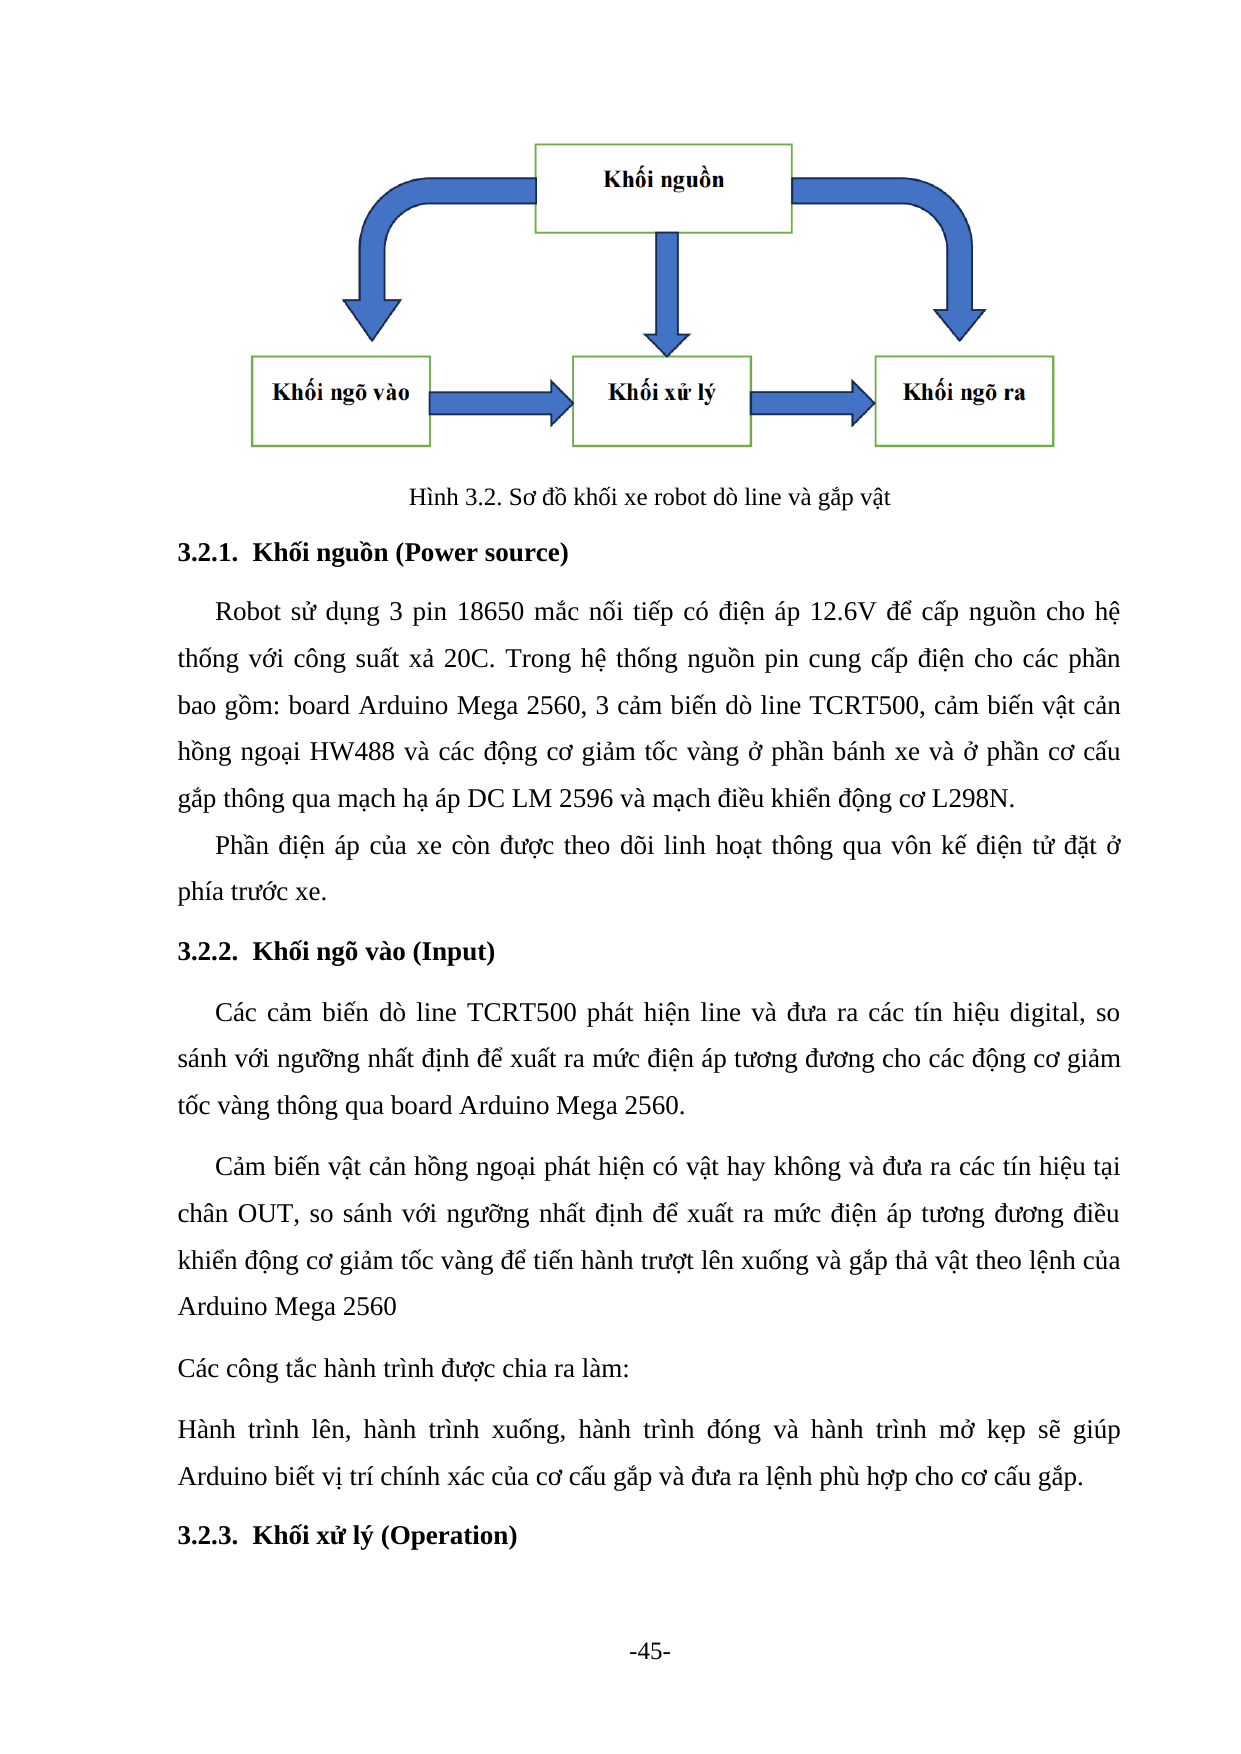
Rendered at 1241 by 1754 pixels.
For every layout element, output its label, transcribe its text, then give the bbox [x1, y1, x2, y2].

list Khối ngõ vào (Input) [177, 934, 1122, 966]
text Phần điện áp của xe còn được theo dõi linh hoạt thông qua vôn kế điện tử đặt ở phía trước xe. [177, 829, 1122, 907]
list Khối xử lý (Operation) [177, 1519, 1122, 1550]
picture [201, 118, 1098, 467]
list Cảm biến vật cản hồng ngoại phát hiện có vật hay không và đưa ra các tín hiệu tại chân OUT, so sánh với ngưỡng nhất định để xuất ra mức điện áp tương đương điều khiển động cơ giảm tốc vàng để tiến hành trượt lên xuống và gắp thả vật theo lệnh của Arduino Mega 2560 [177, 1150, 1122, 1322]
list Hành trình lên, hành trình xuống, hành trình đóng và hành trình mở kẹp sẽ giúp Arduino biết vị trí chính xác của cơ cấu gắp và đưa ra lệnh phù hợp cho cơ cấu gắp. [177, 1413, 1122, 1491]
text Robot sử dụng 3 pin 18650 mắc nối tiếp có điện áp 12.6V để cấp nguồn cho hệ thống với công suất xả 20C. Trong hệ thống nguồn pin cung cấp điện cho các phần bao gồm: board Arduino Mega 2560, 3 cảm biến dò line TCRT500, cảm biến vật cản hồng ngoại HW488 và các động cơ giảm tốc vàng ở phần bánh xe và ở phần cơ cấu gắp thông qua mạch hạ áp DC LM 2596 và mạch điều khiển động cơ L298N. [177, 595, 1122, 813]
list Các cảm biến dò line TCRT500 phát hiện line và đưa ra các tín hiệu digital, so sánh với ngưỡng nhất định để xuất ra mức điện áp tương đương cho các động cơ giảm tốc vàng thông qua board Arduino Mega 2560. [177, 996, 1122, 1120]
text Hình 3.2. Sơ đồ khối xe robot dò line và gắp vật [177, 482, 1122, 511]
list Khối nguồn (Power source) [177, 536, 1122, 567]
list Các công tắc hành trình được chia ra làm: [177, 1352, 1122, 1383]
